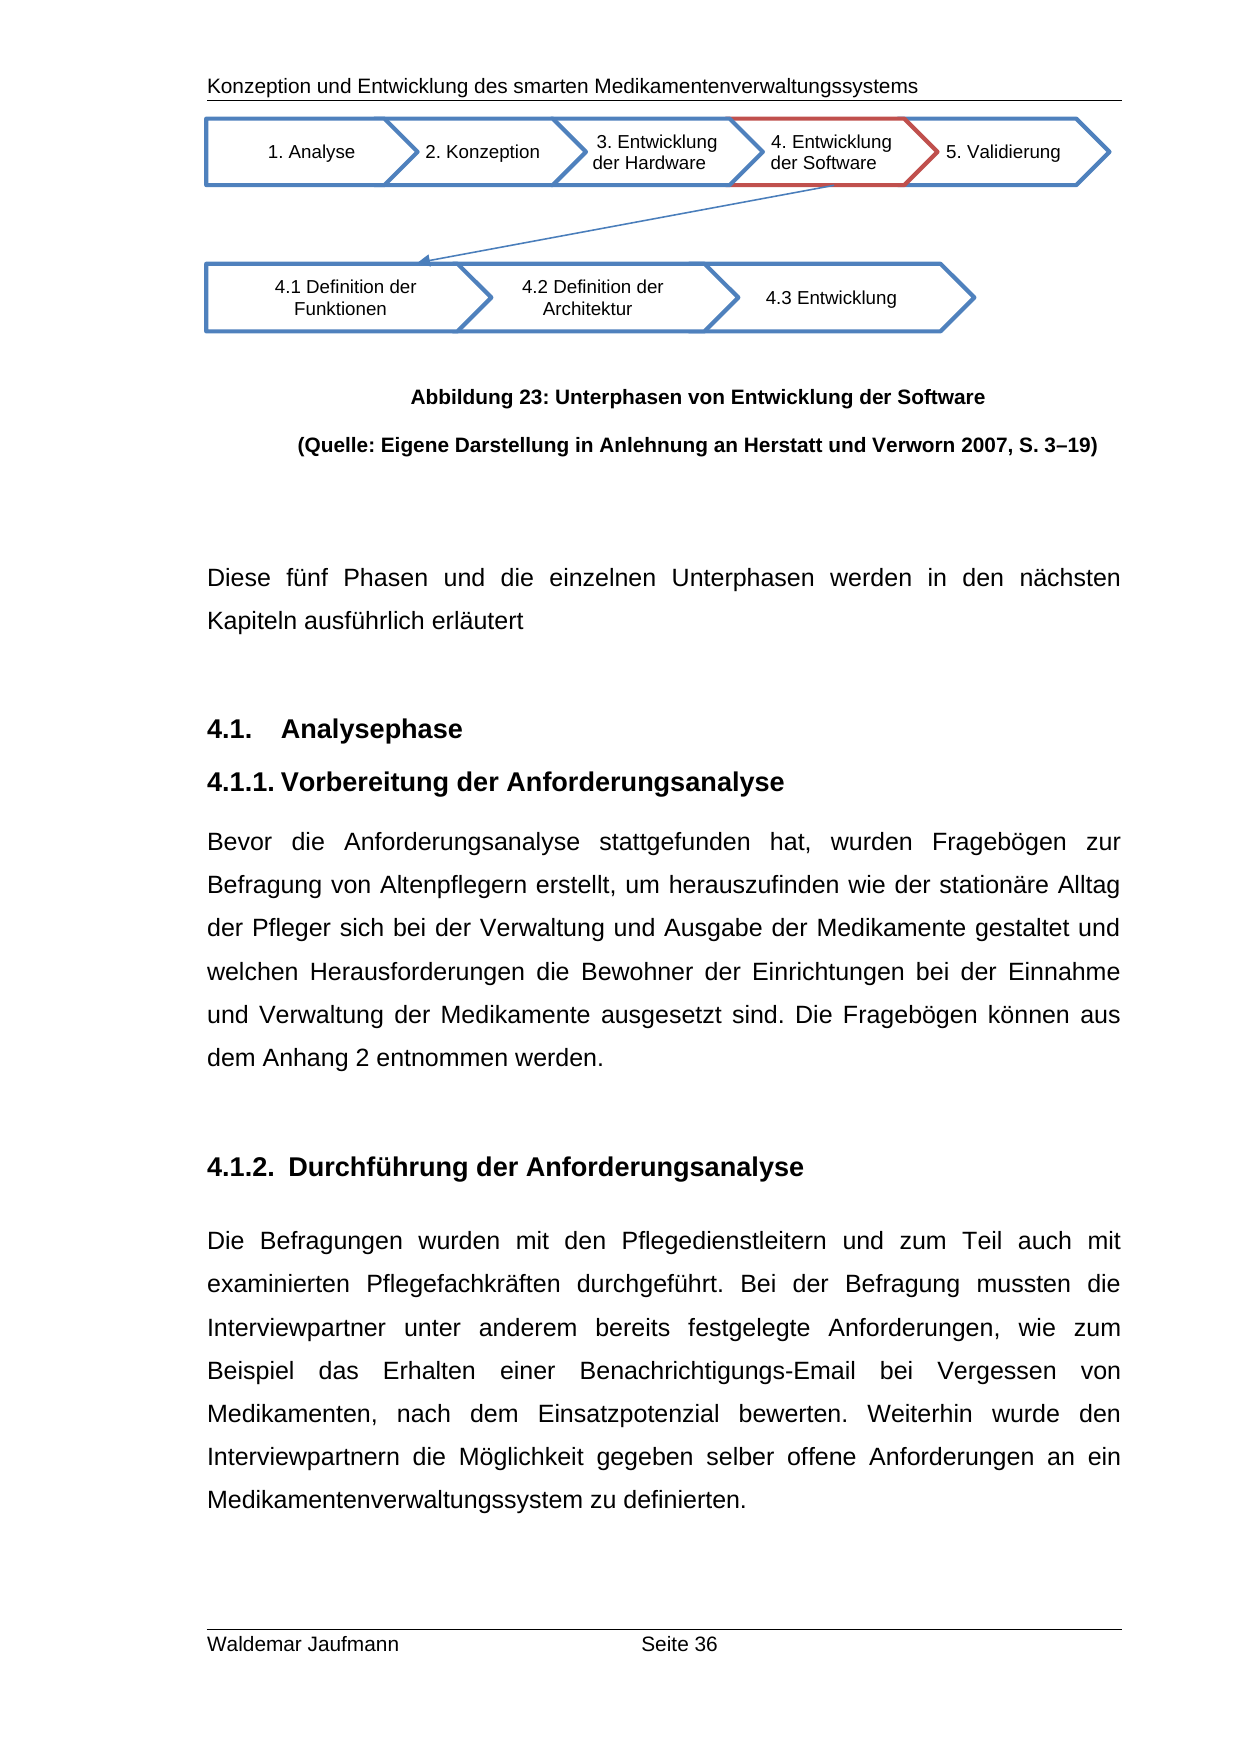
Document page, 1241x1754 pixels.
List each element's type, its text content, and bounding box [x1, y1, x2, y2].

text Bevor die Anforderungsanalyse stattgefunden hat, wurden Fragebögen zur Befragung von Altenpflegern erstellt, um herauszufinden wie der stationäre Alltag der Pfleger sich bei der Verwaltung und Ausgabe der Medikamente gestaltet und welchen Herausforderungen die Bewohner der Einrichtungen bei der Einnahme und Verwaltung der Medikamente ausgesetzt sind. Die Fragebögen können aus dem Anhang 2 entnommen werden. [207, 827, 1122, 1071]
text Diese fünf Phasen und die einzelnen Unterphasen werden in den nächsten Kapiteln ausführlich erläutert [207, 563, 1122, 634]
text Die Befragungen wurden mit den Pflegedienstleitern und zum Teil auch mit examinierten Pflegefachkräften durchgeführt. Bei der Befragung mussten die Interviewpartner unter anderem bereits festgelegte Anforderungen, wie zum Beispiel das Erhalten einer Benachrichtigungs-Email bei Vergessen von Medikamenten, nach dem Einsatzpotenzial bewerten. Weiterhin wurde den Interviewpartnern die Möglichkeit gegeben selber offene Anforderungen an ein Medikamentenverwaltungssystem zu definierten. [207, 1226, 1122, 1514]
subtitle Durchführung der Anforderungsanalyse [207, 1150, 1122, 1183]
subtitle Analysephase [207, 713, 1122, 744]
subtitle Vorbereitung der Anforderungsanalyse [207, 765, 1122, 798]
